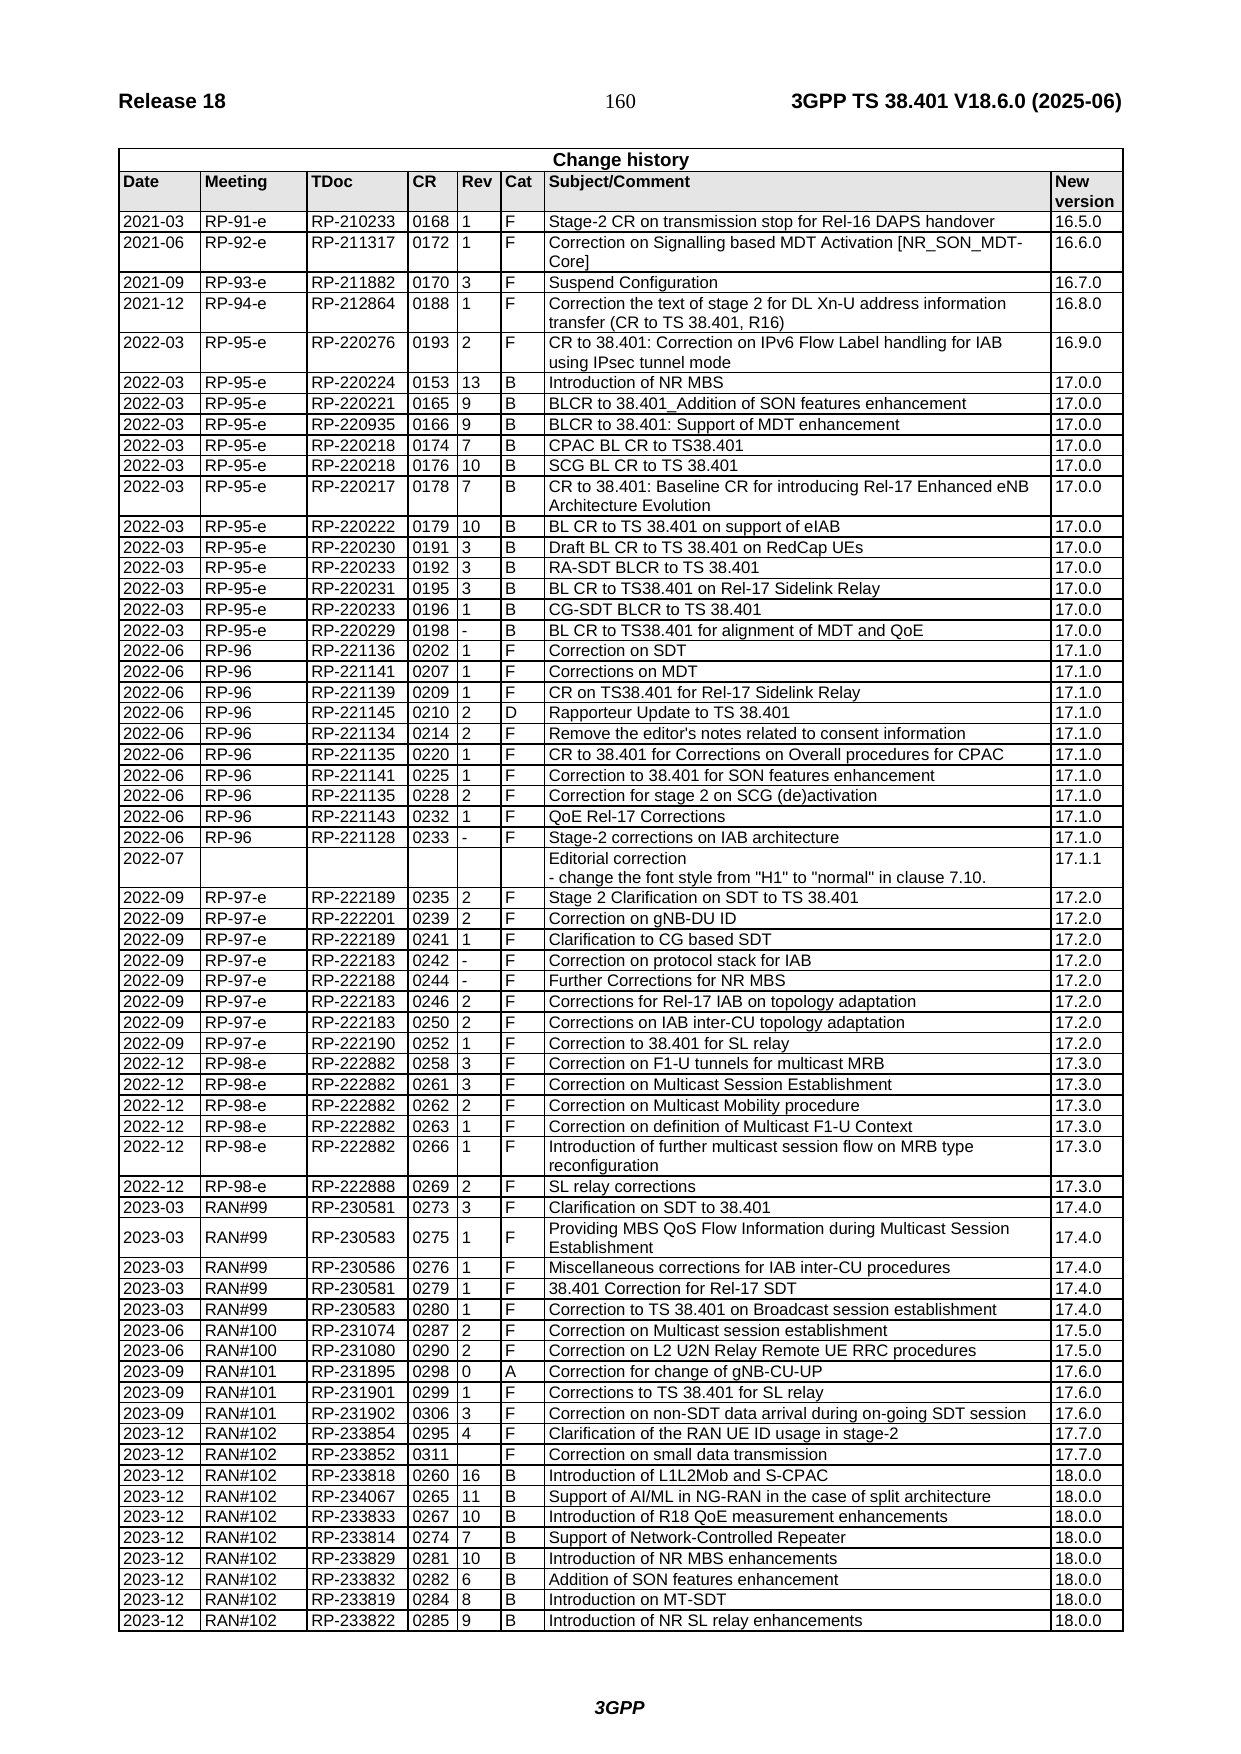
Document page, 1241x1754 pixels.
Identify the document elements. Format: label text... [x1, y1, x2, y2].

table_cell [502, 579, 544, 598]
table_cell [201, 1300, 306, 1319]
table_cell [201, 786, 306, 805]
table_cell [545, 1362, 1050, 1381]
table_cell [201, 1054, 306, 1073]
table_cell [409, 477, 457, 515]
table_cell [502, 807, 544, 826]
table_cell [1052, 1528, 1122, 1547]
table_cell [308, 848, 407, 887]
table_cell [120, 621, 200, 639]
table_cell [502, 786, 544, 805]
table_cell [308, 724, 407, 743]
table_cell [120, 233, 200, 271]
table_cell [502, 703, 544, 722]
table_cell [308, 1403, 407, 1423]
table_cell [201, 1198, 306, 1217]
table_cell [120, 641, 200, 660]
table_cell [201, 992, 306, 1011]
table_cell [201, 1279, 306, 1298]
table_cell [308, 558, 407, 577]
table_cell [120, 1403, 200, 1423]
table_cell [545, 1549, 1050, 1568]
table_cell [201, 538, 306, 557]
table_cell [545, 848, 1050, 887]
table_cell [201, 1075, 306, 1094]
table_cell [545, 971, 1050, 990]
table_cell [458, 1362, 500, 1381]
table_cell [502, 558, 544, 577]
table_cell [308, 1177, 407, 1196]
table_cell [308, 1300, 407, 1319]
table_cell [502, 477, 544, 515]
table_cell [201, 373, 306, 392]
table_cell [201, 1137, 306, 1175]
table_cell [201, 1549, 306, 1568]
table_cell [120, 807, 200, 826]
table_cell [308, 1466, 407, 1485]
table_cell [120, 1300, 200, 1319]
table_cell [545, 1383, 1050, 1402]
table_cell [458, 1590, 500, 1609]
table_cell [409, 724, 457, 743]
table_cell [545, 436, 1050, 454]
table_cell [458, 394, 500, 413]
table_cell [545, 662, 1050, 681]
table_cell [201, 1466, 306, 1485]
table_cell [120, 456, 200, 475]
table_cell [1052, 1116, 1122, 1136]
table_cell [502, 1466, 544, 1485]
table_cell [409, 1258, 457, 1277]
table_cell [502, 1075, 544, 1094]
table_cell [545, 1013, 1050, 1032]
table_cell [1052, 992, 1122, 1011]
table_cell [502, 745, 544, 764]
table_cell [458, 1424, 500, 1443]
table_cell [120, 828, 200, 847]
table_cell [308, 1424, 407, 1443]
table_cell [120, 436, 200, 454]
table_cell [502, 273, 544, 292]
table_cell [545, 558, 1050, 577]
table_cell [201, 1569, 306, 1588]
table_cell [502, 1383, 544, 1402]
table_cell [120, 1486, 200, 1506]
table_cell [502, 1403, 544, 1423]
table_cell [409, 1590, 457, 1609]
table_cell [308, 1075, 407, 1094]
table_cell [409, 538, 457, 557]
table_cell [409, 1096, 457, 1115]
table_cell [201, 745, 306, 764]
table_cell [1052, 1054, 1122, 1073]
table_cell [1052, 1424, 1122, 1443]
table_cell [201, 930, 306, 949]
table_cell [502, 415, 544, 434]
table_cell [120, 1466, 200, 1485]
table_header Change history [120, 149, 1122, 171]
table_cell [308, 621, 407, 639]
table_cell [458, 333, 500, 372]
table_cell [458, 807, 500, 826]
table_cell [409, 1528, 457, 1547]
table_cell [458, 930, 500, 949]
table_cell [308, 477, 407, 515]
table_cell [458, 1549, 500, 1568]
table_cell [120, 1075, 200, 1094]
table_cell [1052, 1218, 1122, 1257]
table_cell New version [1052, 172, 1122, 211]
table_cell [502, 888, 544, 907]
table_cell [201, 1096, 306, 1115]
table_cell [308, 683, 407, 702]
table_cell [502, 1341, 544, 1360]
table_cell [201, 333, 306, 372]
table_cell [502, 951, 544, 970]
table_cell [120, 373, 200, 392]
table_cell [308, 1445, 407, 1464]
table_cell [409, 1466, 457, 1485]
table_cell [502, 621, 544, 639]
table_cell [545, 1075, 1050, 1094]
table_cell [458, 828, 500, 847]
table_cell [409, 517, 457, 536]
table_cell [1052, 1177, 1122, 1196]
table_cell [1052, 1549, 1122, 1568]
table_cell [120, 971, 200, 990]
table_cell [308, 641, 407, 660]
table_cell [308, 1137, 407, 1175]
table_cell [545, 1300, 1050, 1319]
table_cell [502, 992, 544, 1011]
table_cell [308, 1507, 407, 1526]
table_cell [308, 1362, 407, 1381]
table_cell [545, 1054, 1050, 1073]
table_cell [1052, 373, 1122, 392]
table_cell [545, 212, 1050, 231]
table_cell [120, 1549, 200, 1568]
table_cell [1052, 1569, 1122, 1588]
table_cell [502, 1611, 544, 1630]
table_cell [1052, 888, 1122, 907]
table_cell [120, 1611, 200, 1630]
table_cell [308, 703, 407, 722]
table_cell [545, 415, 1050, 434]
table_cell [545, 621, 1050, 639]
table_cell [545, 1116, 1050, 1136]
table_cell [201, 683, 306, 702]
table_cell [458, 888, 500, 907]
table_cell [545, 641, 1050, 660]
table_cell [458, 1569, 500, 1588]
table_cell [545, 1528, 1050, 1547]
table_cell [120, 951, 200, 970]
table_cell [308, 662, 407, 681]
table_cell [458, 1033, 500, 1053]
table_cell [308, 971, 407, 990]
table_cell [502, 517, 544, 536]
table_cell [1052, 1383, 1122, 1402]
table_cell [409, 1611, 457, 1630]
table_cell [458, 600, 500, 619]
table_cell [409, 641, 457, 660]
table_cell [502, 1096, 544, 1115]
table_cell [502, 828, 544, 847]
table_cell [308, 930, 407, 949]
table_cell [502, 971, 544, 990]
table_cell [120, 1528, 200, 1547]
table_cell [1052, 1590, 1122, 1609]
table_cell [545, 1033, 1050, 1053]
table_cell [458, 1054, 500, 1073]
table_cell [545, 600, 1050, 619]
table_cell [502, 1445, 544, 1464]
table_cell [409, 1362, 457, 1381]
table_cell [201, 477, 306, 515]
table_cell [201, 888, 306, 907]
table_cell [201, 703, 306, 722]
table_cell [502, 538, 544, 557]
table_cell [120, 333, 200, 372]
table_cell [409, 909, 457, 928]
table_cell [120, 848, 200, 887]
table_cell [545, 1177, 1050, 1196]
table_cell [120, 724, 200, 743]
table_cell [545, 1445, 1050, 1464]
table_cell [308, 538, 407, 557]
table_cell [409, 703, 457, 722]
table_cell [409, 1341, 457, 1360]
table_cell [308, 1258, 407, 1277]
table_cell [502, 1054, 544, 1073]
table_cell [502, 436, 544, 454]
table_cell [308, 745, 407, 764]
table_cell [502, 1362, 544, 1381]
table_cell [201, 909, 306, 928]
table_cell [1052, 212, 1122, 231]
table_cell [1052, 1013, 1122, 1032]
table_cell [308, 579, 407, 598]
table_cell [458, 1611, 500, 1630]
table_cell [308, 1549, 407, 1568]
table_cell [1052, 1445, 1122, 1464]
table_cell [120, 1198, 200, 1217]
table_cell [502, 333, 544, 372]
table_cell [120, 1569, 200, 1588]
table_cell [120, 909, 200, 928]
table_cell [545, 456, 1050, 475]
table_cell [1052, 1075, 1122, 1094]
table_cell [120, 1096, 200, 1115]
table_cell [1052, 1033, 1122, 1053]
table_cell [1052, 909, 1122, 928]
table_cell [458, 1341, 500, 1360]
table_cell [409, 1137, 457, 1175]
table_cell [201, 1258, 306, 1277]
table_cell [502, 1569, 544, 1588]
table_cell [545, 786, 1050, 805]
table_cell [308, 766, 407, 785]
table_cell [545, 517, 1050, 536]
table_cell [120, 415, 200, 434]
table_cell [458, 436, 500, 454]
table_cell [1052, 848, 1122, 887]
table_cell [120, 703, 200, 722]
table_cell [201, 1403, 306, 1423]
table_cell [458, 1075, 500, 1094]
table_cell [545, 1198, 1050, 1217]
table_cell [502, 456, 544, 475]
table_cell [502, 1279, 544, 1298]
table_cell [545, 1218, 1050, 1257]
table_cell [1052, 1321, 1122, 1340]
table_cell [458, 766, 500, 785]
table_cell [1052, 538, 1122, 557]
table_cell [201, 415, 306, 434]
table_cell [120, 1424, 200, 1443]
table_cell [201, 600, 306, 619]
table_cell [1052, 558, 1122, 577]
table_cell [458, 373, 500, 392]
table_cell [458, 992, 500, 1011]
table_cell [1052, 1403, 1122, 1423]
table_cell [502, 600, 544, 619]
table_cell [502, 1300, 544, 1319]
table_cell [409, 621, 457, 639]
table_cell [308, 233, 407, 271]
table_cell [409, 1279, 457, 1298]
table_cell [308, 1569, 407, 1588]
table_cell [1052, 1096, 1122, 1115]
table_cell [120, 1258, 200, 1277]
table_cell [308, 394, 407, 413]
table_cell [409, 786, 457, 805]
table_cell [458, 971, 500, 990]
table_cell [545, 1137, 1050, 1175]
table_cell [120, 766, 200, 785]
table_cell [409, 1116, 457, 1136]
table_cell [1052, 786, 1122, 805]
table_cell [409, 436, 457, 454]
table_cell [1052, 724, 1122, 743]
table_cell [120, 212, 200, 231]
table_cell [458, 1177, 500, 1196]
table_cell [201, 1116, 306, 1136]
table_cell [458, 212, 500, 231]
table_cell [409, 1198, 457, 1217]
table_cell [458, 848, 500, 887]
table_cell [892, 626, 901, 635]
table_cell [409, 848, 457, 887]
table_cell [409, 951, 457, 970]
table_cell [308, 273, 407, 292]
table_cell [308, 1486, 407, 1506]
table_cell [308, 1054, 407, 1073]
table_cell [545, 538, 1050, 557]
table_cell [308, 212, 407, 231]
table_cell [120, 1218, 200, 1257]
table_cell Subject/Comment [545, 172, 1050, 211]
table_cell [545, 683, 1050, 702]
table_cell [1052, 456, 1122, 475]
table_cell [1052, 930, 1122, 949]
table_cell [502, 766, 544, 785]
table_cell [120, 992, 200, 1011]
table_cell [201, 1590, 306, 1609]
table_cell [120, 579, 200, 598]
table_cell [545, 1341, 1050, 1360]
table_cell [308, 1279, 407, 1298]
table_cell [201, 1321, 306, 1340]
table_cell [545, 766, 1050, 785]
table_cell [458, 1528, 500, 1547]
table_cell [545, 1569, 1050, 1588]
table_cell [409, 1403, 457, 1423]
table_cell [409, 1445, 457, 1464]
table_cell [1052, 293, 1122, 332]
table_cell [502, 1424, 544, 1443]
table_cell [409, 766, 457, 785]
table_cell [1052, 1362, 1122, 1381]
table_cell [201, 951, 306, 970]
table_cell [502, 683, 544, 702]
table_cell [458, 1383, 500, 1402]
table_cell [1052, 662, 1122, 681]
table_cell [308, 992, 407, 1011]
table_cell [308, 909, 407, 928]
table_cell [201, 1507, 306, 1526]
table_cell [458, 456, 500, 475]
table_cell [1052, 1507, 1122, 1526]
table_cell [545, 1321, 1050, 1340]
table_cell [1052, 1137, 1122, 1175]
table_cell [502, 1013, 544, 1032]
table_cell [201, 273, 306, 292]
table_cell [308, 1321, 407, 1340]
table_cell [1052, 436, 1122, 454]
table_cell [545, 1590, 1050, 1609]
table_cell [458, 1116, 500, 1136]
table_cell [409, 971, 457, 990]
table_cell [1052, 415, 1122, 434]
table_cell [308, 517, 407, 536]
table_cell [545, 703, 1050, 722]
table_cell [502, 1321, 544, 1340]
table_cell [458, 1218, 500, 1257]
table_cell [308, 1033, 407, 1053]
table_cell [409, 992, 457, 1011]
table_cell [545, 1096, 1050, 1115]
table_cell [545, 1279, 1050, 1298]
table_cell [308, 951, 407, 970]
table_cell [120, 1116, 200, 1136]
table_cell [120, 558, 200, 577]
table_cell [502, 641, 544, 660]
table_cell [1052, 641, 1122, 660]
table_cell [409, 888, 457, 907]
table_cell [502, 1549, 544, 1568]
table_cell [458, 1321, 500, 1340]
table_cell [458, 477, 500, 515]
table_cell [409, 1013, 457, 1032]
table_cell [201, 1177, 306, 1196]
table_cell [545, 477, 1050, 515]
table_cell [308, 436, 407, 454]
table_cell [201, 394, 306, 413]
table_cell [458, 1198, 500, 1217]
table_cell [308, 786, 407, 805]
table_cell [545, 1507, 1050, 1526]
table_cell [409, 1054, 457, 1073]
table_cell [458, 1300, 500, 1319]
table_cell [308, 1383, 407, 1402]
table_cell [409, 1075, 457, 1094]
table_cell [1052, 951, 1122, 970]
table_cell CR [409, 172, 457, 211]
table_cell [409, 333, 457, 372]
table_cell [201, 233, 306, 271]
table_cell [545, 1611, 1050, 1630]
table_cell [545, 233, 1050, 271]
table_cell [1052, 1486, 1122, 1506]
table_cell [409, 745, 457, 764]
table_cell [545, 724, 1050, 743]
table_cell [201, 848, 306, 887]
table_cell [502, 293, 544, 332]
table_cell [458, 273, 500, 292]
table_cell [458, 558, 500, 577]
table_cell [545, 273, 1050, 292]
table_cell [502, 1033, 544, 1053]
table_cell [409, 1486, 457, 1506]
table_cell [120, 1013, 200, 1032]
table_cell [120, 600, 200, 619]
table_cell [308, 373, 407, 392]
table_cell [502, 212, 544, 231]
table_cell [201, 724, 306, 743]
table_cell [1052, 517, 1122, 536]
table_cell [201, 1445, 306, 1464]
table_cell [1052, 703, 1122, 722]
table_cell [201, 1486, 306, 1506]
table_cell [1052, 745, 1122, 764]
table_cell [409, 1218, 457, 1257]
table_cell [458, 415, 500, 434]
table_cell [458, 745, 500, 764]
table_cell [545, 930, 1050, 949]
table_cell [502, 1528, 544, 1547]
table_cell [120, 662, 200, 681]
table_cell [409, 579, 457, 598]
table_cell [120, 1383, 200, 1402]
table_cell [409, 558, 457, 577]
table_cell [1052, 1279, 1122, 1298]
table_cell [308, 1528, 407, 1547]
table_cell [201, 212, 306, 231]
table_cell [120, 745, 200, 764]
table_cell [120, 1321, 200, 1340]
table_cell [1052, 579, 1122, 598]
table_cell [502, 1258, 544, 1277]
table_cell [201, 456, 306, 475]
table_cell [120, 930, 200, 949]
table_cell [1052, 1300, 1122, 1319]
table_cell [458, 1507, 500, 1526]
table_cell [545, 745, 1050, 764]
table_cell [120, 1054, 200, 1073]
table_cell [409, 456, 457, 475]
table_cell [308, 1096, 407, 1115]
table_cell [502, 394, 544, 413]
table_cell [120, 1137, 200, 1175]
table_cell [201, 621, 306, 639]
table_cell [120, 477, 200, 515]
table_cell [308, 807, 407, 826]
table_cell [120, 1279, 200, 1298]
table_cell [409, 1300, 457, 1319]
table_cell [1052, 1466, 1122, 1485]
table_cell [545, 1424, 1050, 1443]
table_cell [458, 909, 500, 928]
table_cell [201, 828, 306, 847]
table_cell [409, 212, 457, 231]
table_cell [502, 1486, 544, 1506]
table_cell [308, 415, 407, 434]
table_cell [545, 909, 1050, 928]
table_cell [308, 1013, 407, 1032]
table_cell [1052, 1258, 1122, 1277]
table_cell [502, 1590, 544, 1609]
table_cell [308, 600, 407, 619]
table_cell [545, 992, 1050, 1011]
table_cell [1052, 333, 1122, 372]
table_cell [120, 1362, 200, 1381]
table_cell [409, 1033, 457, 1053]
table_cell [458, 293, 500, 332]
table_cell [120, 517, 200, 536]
table_cell TDoc [308, 172, 407, 211]
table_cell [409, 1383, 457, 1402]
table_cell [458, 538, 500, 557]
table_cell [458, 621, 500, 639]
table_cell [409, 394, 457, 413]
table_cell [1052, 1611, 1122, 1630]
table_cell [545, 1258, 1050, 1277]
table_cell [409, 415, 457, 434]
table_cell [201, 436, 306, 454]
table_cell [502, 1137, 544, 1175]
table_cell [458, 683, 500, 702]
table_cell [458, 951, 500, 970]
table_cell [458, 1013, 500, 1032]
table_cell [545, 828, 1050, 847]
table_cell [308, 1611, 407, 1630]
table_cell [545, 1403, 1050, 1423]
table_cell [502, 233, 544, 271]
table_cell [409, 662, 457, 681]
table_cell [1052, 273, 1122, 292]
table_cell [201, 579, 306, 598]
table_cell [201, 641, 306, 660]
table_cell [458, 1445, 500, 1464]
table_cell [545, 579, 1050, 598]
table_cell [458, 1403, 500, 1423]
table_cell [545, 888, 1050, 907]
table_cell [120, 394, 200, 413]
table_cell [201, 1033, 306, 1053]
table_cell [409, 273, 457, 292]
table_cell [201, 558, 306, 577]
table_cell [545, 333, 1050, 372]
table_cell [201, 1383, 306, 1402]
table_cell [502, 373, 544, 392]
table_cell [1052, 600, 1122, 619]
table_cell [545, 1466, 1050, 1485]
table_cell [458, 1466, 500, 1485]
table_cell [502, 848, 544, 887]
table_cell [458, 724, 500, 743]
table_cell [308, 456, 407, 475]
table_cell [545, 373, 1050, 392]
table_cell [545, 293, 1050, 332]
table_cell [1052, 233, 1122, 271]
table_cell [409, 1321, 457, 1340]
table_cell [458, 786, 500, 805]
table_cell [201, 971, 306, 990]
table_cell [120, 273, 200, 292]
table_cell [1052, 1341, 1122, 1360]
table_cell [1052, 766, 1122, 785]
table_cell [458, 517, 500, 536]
table_cell Date [120, 172, 200, 211]
table_cell Rev [458, 172, 500, 211]
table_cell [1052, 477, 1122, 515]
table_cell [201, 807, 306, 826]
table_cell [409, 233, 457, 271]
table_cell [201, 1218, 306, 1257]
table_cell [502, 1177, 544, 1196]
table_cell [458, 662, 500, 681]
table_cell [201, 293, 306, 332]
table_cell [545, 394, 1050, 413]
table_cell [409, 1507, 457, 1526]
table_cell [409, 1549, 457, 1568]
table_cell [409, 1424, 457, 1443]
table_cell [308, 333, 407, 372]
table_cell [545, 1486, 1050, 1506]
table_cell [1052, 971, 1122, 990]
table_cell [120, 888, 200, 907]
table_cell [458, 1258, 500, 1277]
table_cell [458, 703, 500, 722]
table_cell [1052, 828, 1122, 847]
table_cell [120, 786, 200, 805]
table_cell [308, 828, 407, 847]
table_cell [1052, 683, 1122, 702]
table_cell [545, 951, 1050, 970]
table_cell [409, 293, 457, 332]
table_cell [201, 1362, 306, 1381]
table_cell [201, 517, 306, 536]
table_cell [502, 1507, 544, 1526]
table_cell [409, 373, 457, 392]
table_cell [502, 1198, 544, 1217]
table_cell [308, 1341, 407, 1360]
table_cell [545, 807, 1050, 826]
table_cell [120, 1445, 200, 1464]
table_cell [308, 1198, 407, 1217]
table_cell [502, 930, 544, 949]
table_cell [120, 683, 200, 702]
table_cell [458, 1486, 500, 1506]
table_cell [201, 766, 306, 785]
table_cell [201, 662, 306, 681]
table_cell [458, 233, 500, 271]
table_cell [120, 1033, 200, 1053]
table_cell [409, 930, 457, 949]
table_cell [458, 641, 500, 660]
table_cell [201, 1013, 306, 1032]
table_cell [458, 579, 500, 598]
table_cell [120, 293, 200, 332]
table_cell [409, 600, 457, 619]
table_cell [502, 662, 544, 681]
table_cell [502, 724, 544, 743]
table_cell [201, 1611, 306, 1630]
table_cell Meeting [201, 172, 306, 211]
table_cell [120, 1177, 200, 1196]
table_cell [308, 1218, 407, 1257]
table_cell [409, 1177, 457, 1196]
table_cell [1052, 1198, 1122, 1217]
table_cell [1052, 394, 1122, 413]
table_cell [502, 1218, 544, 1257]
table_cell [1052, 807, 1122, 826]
table_cell Cat [502, 172, 544, 211]
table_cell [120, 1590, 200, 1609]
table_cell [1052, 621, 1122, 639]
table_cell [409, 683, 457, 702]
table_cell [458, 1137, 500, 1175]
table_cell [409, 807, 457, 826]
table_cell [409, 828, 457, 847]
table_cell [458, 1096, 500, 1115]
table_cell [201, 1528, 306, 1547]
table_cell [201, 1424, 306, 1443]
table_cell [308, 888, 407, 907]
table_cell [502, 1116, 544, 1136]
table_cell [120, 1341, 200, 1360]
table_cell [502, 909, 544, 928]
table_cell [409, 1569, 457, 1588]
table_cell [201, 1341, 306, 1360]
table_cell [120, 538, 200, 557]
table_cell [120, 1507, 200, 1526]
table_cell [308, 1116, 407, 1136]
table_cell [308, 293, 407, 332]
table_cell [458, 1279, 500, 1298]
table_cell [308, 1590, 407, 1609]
